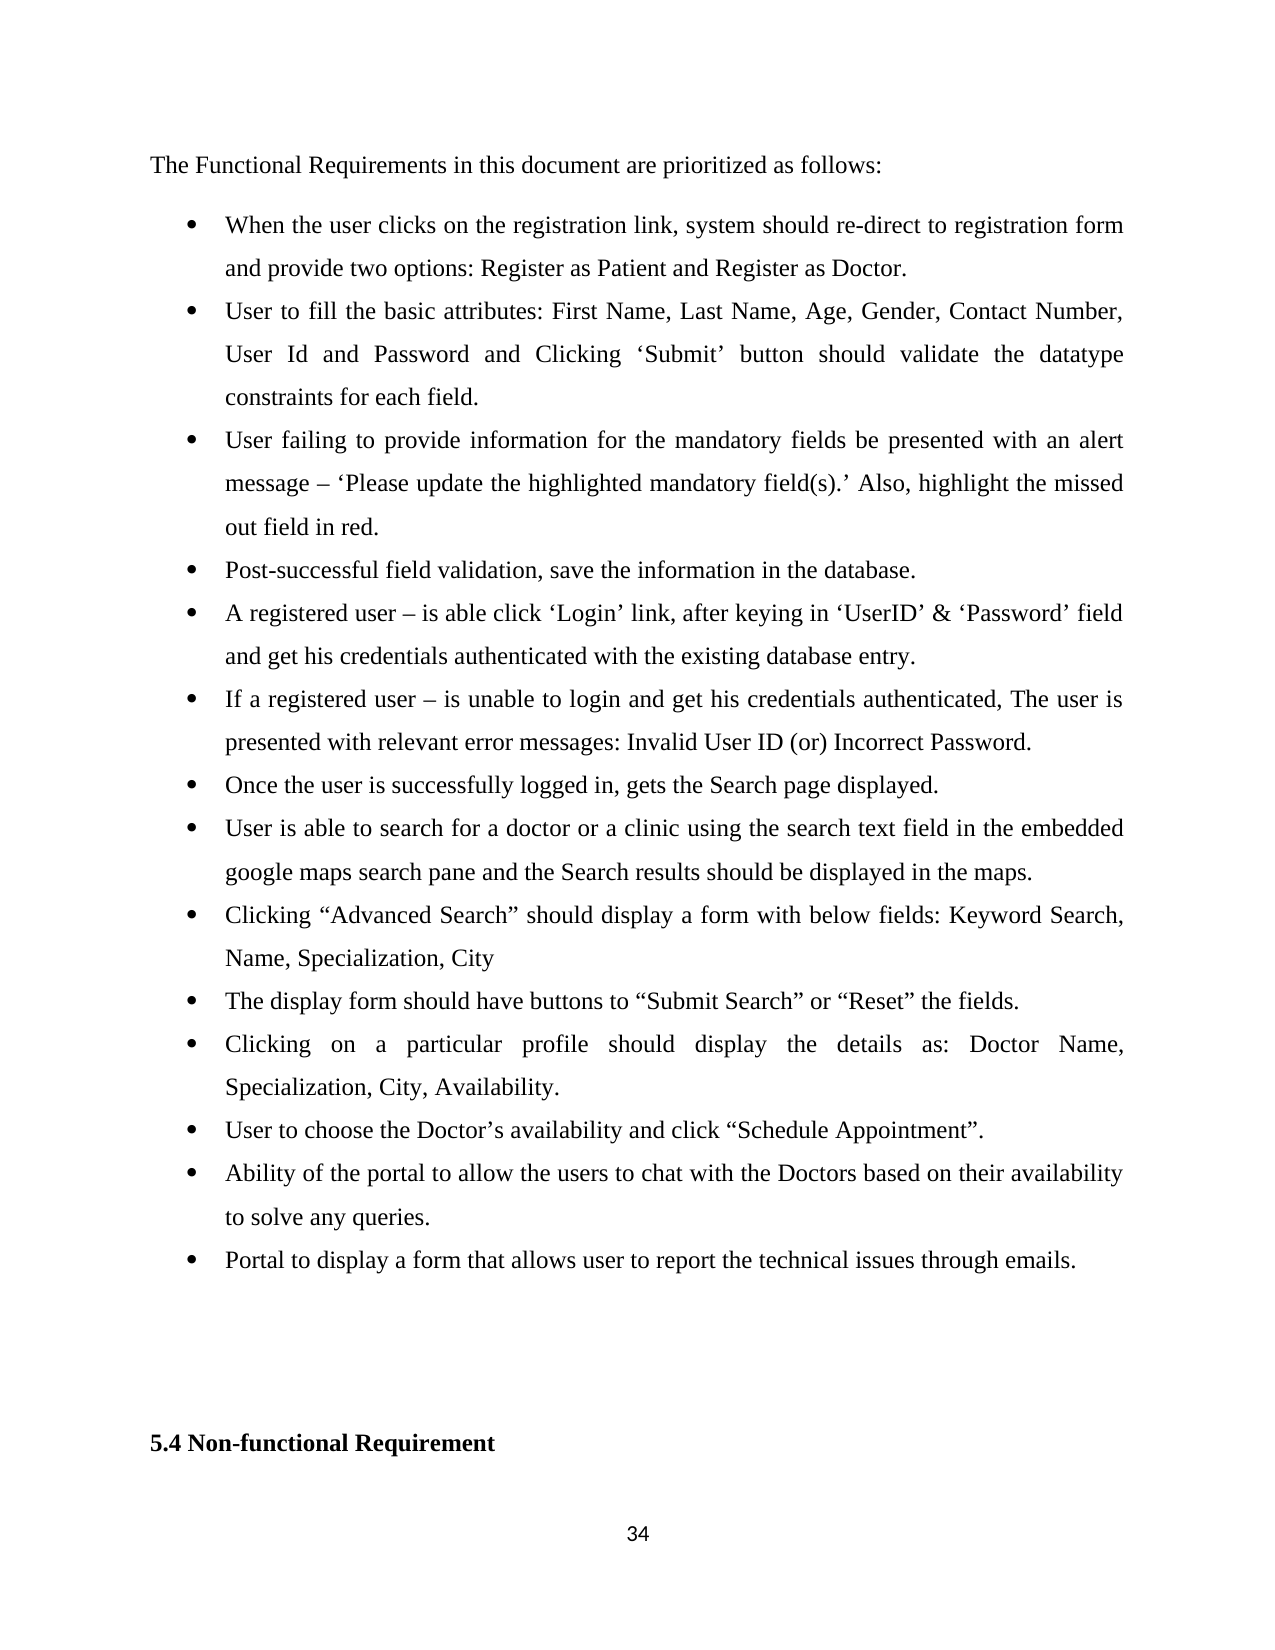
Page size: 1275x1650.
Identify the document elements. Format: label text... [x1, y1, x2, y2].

text 5.4 Non-functional Requirement [150, 1428, 1125, 1457]
list Post-successful field validation, save the information in the database. [187, 555, 1125, 583]
list User is able to search for a doctor or a clinic using the search text field in the embedded google maps search pane and the Search results should be displayed in the maps. [187, 813, 1125, 885]
list User to fill the basic attributes: First Name, Last Name, Age, Gender, Contact Number, User Id and Password and Clicking ‘Submit’ button should validate the datatype constraints for each field. [187, 296, 1125, 411]
list User to choose the Doctor’s availability and click “Schedule Appointment”. [187, 1115, 1125, 1144]
text The Functional Requirements in this document are prioritized as follows: [150, 150, 1125, 179]
list A registered user – is able click ‘Login’ link, after keying in ‘UserID’ & ‘Password’ field and get his credentials authenticated with the existing database entry. [187, 598, 1125, 670]
list Once the user is successfully logged in, gets the Search page displayed. [187, 770, 1125, 799]
list When the user clicks on the registration link, system should re-direct to registration form and provide two options: Register as Patient and Register as Doctor. [187, 210, 1125, 282]
list If a registered user – is unable to login and get his credentials authenticated, The user is presented with relevant error messages: Invalid User ID (or) Incorrect Password. [187, 684, 1125, 756]
list User failing to provide information for the mandatory fields be presented with an alert message – ‘Please update the highlighted mandatory field(s).’ Also, highlight the missed out field in red. [187, 425, 1125, 540]
list Ability of the portal to allow the users to chat with the Doctors based on their availability to solve any queries. [187, 1158, 1125, 1230]
list The display form should have buttons to “Submit Search” or “Reset” the fields. [187, 986, 1125, 1015]
list Clicking on a particular profile should display the details as: Doctor Name, Specialization, City, Availability. [187, 1029, 1125, 1101]
list Clicking “Advanced Search” should display a form with below fields: Keyword Search, Name, Specialization, City [187, 900, 1125, 972]
list Portal to display a form that allows user to report the technical issues through emails. [187, 1245, 1125, 1273]
